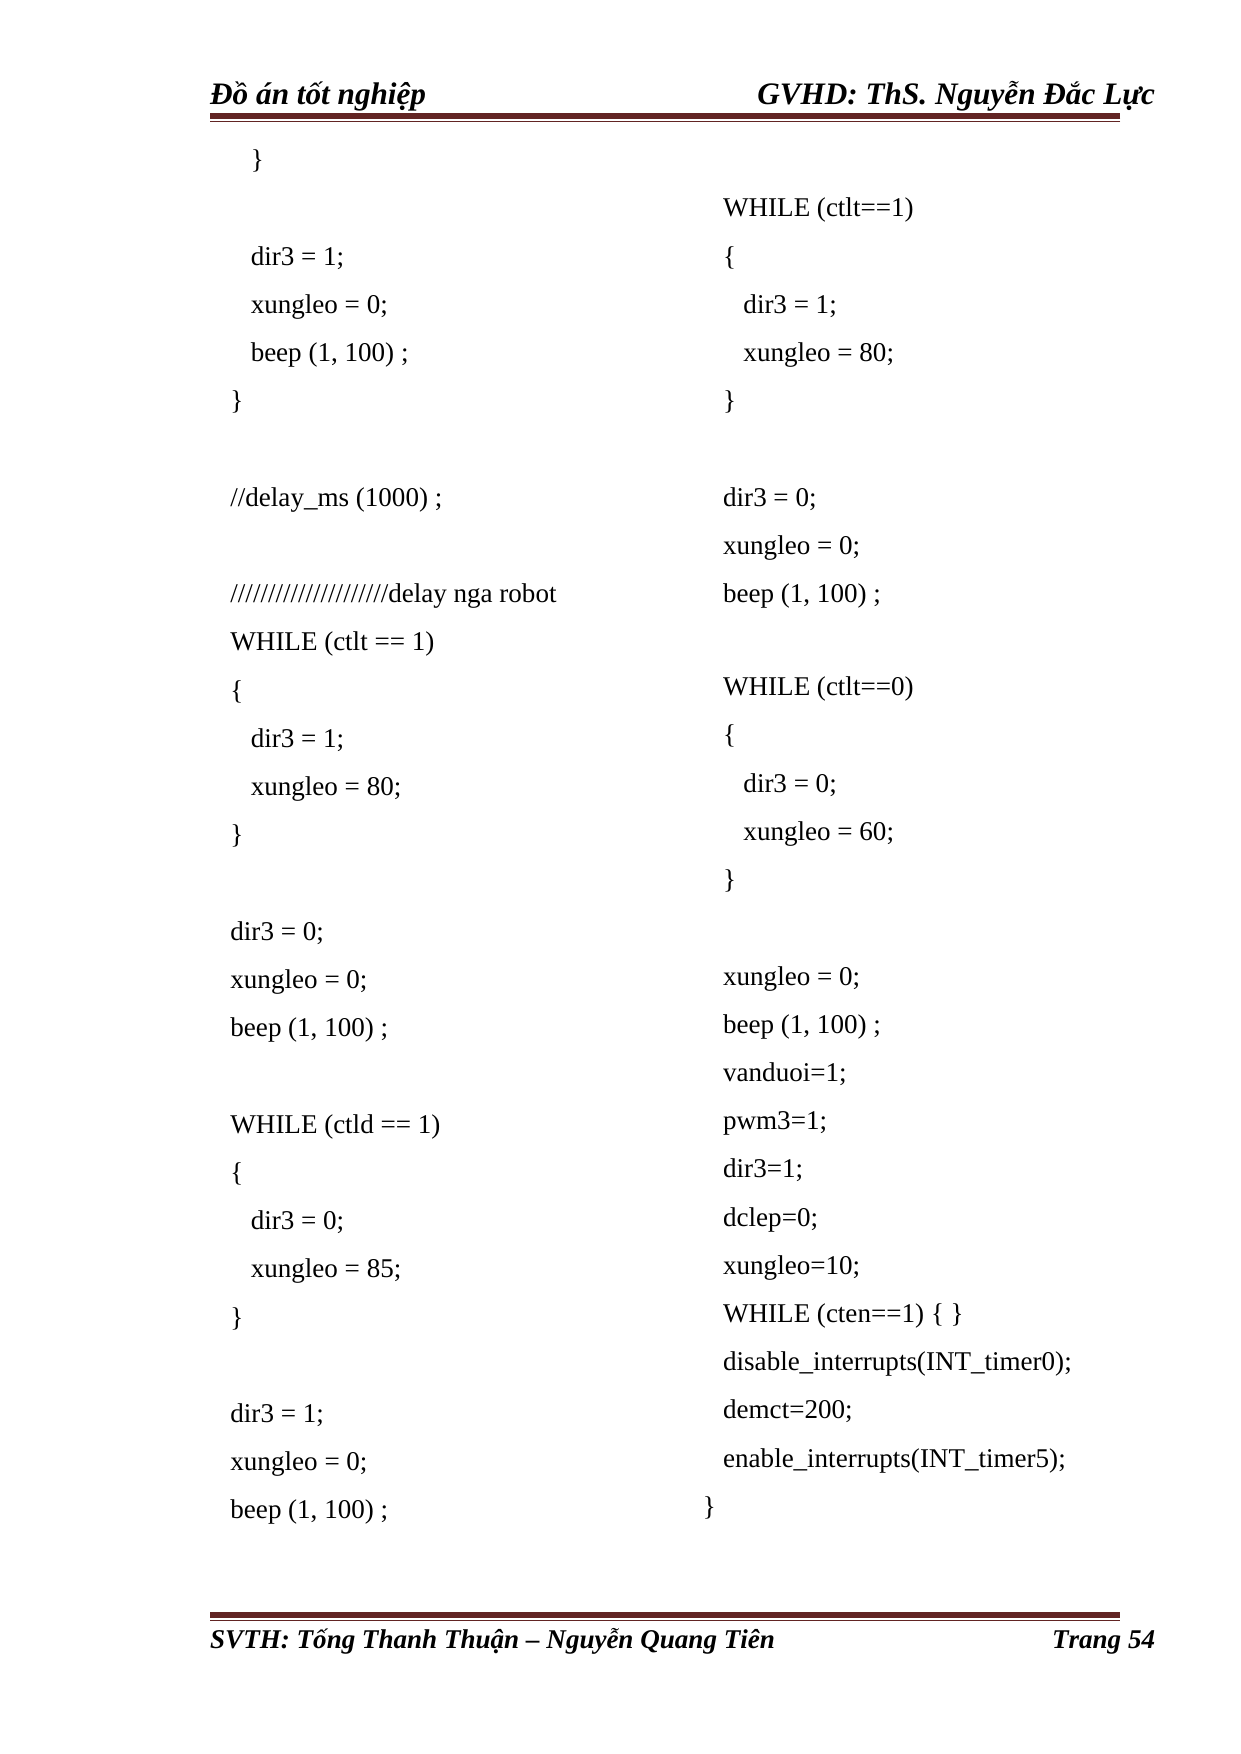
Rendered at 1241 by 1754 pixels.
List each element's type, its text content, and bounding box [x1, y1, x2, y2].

text xungleo = 80; [703, 336, 1120, 367]
text dir3 = 0; [210, 915, 628, 946]
text dir3 = 0; [703, 767, 1120, 798]
text xungleo = 85; [210, 1252, 628, 1284]
text dir3 = 1; [210, 240, 628, 271]
text /////////////////////delay nga robot [210, 577, 628, 608]
text } [703, 1490, 1120, 1521]
text xungleo = 0; [703, 959, 1120, 991]
text //delay_ms (1000) ; [210, 481, 628, 512]
text xungleo=10; [703, 1249, 1120, 1280]
text xungleo = 0; [210, 288, 628, 319]
text xungleo = 0; [210, 1445, 628, 1477]
text enable_interrupts(INT_timer5); [703, 1442, 1120, 1473]
text WHILE (ctlt==1) [703, 191, 1120, 223]
text { [703, 240, 1120, 271]
text dir3 = 0; [210, 1204, 628, 1235]
text beep (1, 100) ; [210, 336, 628, 367]
text xungleo = 0; [210, 963, 628, 994]
text WHILE (ctld == 1) [210, 1108, 628, 1139]
text dir3 = 0; [703, 481, 1120, 512]
text xungleo = 60; [703, 815, 1120, 846]
text { [210, 1156, 628, 1187]
text } [210, 143, 628, 174]
text pwm3=1; [703, 1104, 1120, 1135]
text beep (1, 100) ; [210, 1494, 628, 1525]
text dir3 = 1; [703, 288, 1120, 319]
text dir3 = 1; [210, 722, 628, 753]
text beep (1, 100) ; [703, 1008, 1120, 1039]
text vanduoi=1; [703, 1056, 1120, 1087]
text WHILE (cten==1) { } [703, 1297, 1120, 1328]
text } [210, 818, 628, 849]
text { [210, 674, 628, 705]
text } [703, 384, 1120, 416]
text beep (1, 100) ; [210, 1011, 628, 1042]
text dir3 = 1; [210, 1397, 628, 1428]
text beep (1, 100) ; [703, 577, 1120, 608]
text disable_interrupts(INT_timer0); [703, 1345, 1120, 1377]
text dclep=0; [703, 1201, 1120, 1232]
text dir3=1; [703, 1152, 1120, 1184]
text } [210, 1301, 628, 1332]
text WHILE (ctlt == 1) [210, 626, 628, 657]
text WHILE (ctlt==0) [703, 670, 1120, 701]
text } [210, 384, 628, 416]
text demct=200; [703, 1394, 1120, 1425]
text { [703, 718, 1120, 749]
text xungleo = 0; [703, 529, 1120, 560]
text xungleo = 80; [210, 770, 628, 801]
text } [703, 863, 1120, 894]
